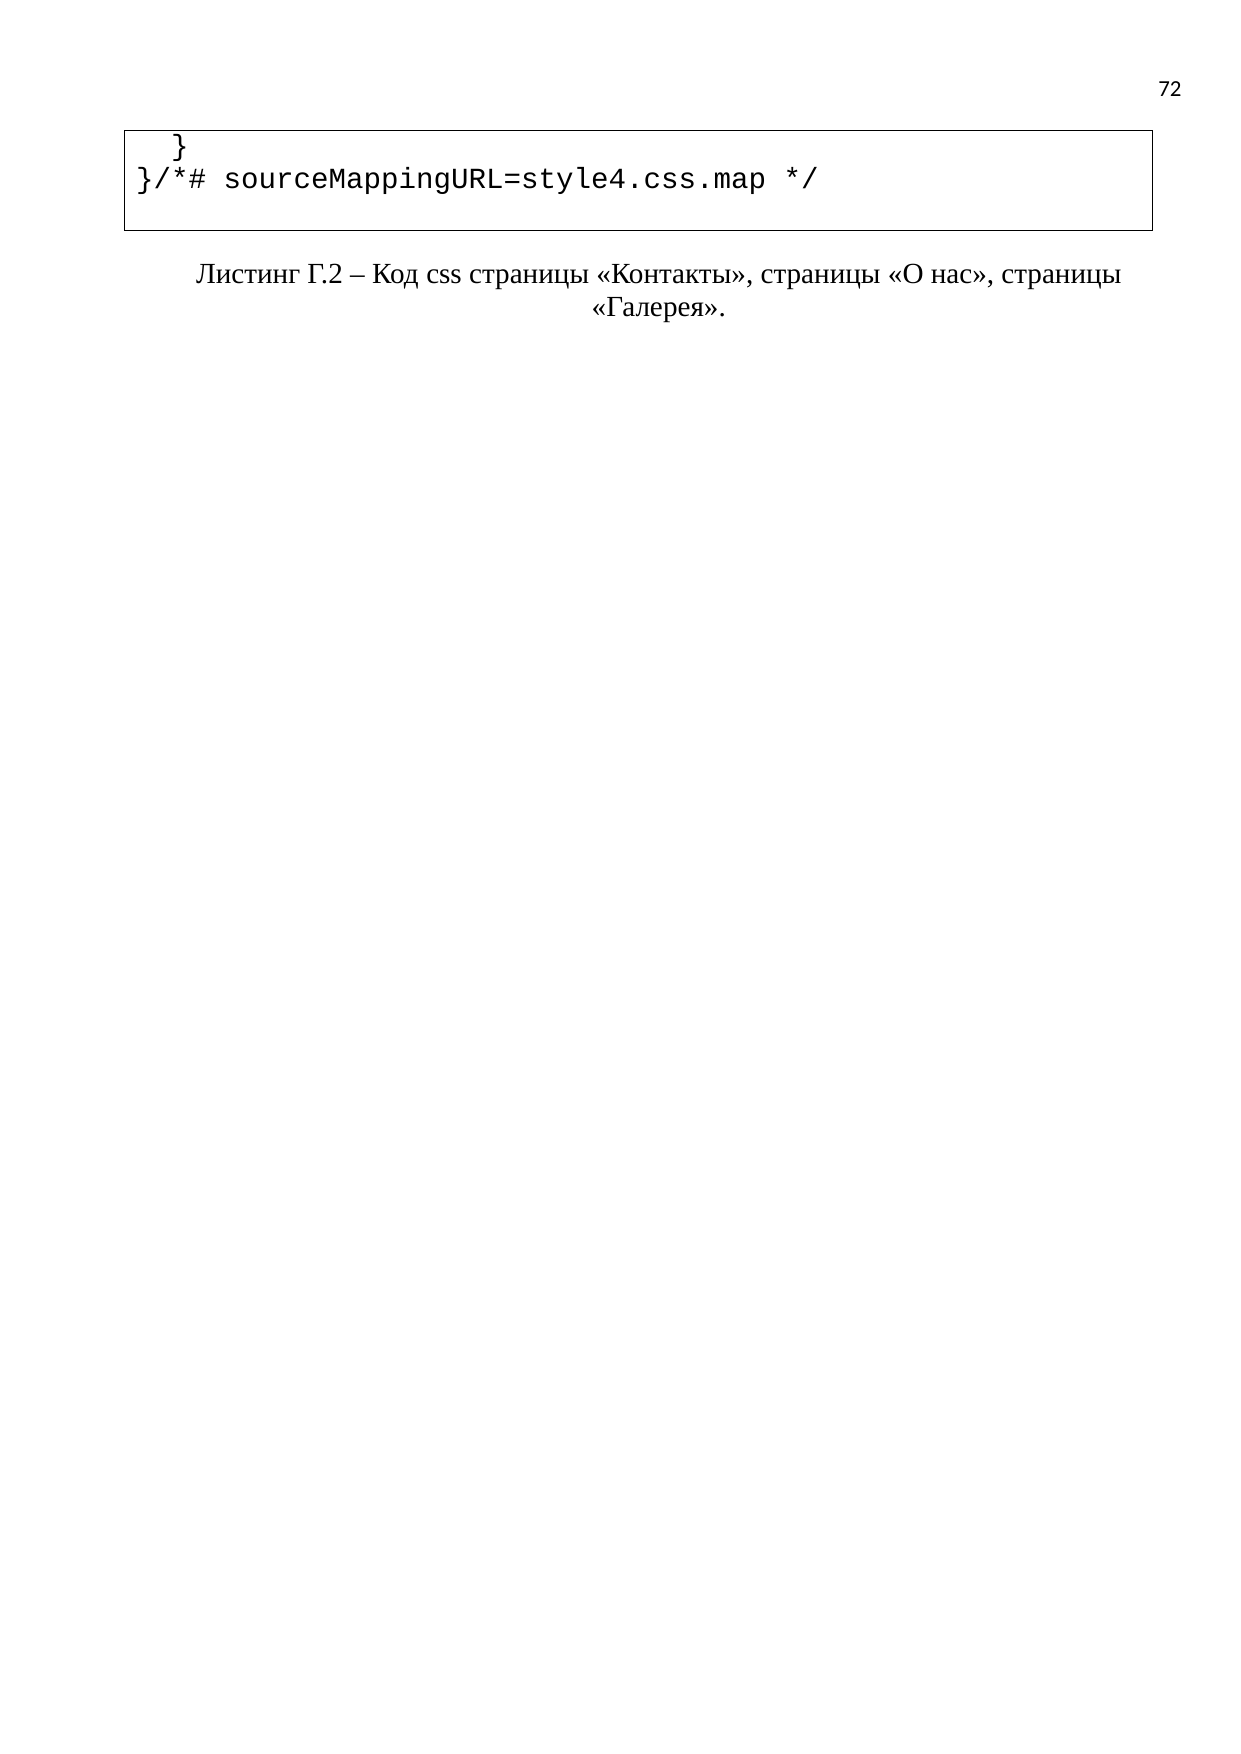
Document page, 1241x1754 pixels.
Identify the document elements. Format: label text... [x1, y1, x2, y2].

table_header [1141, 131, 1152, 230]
text Листинг Г.2 – Код css страницы «Контакты», страницы «О нас», страницы «Галерея». [136, 256, 1181, 323]
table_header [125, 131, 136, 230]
